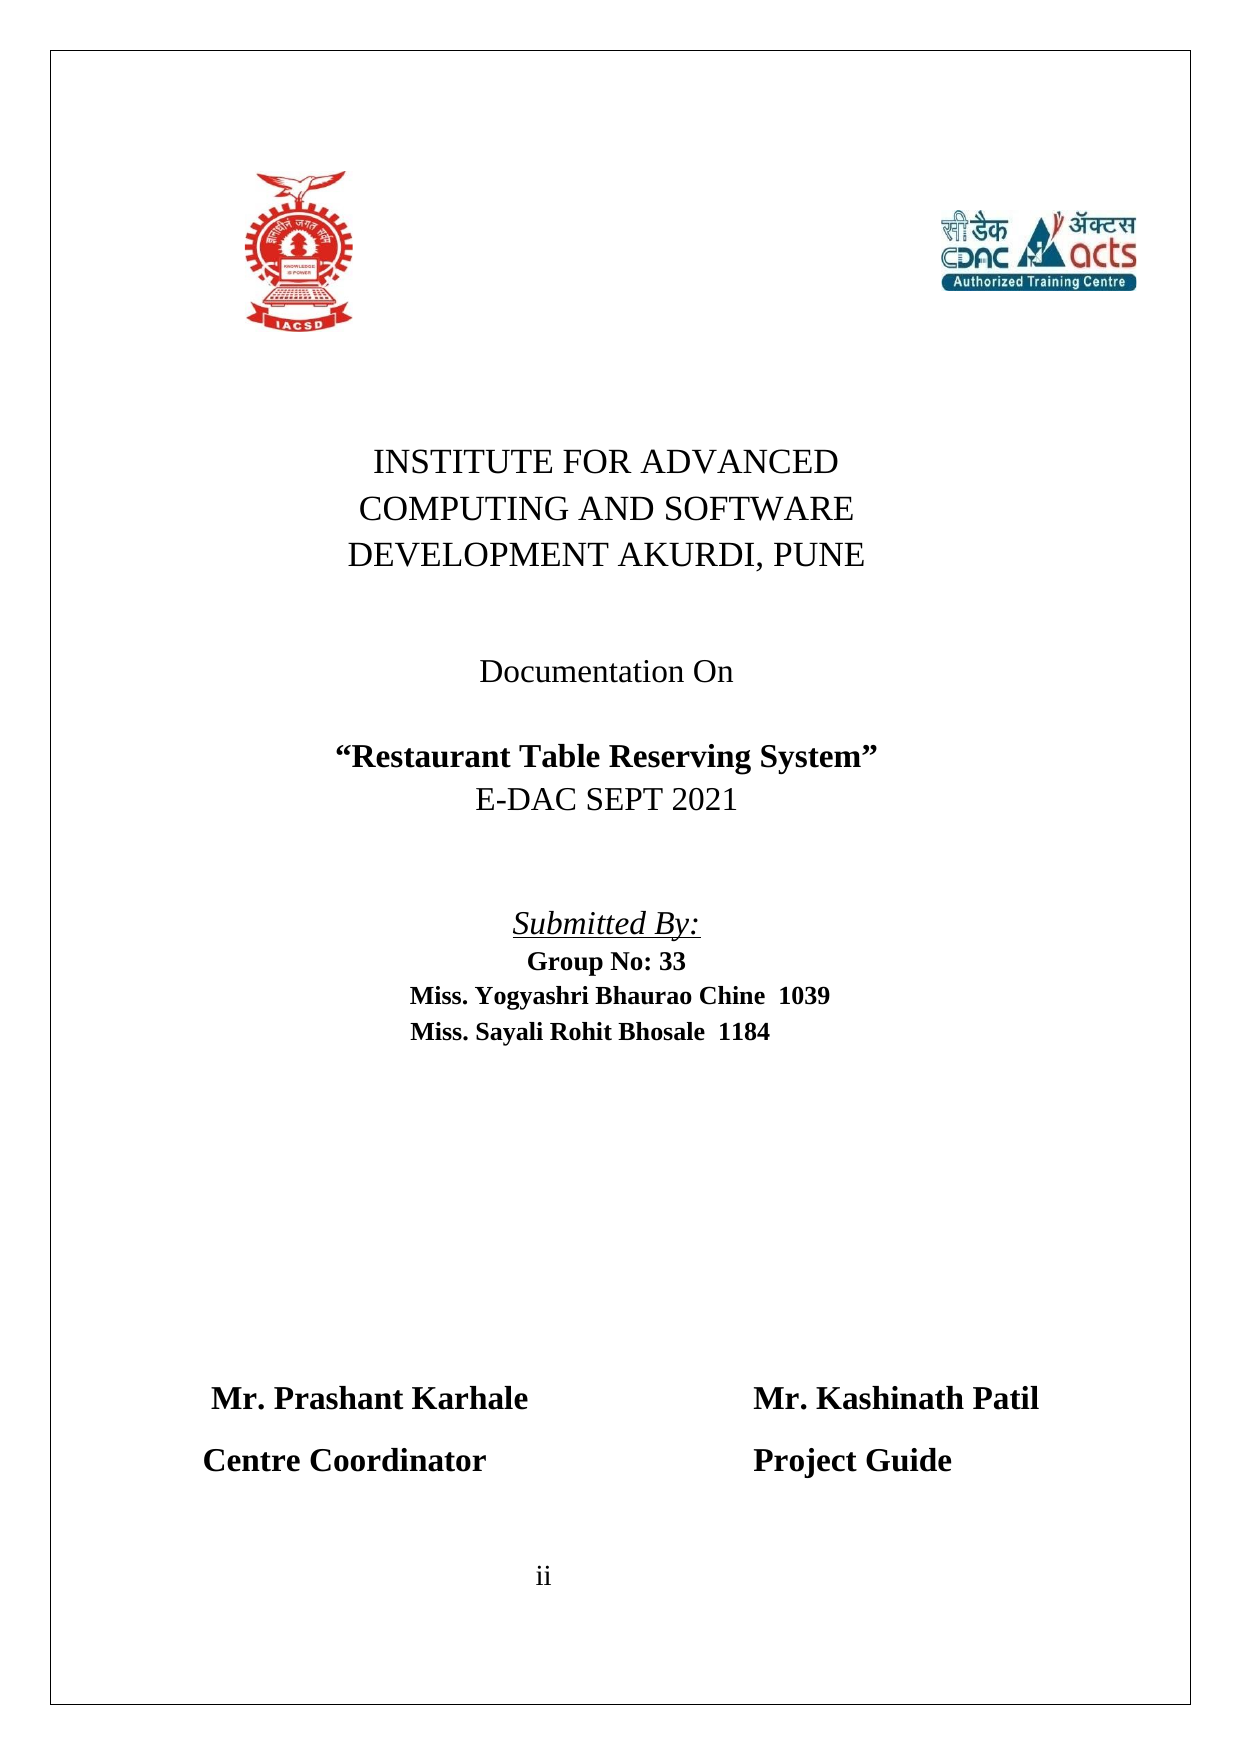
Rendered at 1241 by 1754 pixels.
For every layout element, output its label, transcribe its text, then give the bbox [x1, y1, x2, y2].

picture [941, 210, 1137, 291]
text E-DAC SEPT 2021 [150, 779, 1063, 817]
text Miss. Sayali Rohit Bhosale 1184 [150, 1016, 1159, 1046]
text DEVELOPMENT AKURDI, PUNE [150, 533, 1063, 574]
text INSTITUTE FOR ADVANCED [150, 440, 1062, 481]
picture [1130, 285, 1137, 291]
text Group No: 33 [150, 945, 1063, 976]
text Submitted By: [150, 903, 1063, 942]
text ii [535, 1558, 1159, 1591]
text Documentation On [150, 651, 1063, 689]
text COMPUTING AND SOFTWARE [150, 487, 1063, 528]
text Centre Coordinator Project Guide [161, 1441, 1159, 1479]
text “Restaurant Table Reserving System” [150, 736, 1063, 774]
picture [244, 171, 353, 332]
text Miss. Yogyashri Bhaurao Chine 1039 [150, 980, 1090, 1010]
text Mr. Prashant Karhale Mr. Kashinath Patil [161, 1378, 1159, 1416]
